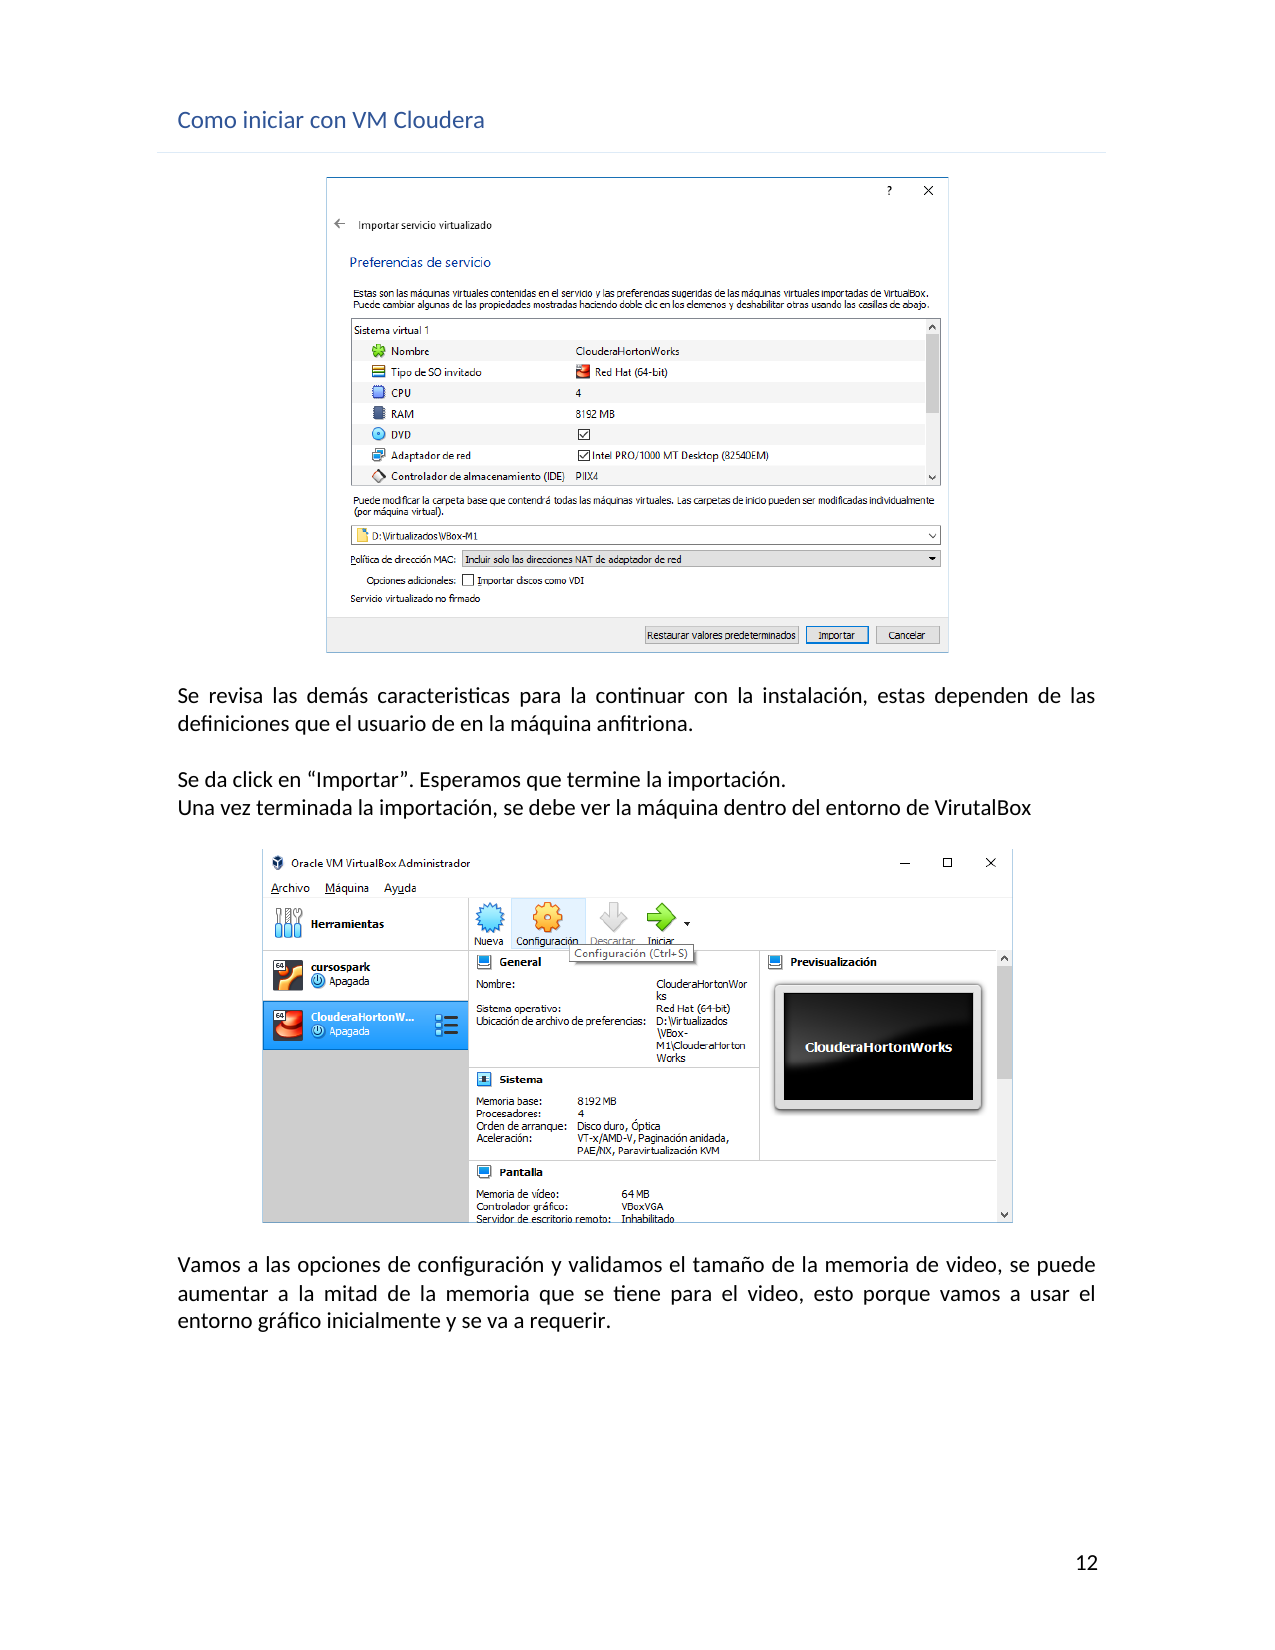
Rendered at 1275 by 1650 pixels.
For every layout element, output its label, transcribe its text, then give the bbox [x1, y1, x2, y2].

text Una vez terminada la importación, se debe ver la máquina dentro del entorno de VirutalBox [177, 793, 1098, 821]
picture [326, 177, 949, 653]
text Se revisa las demás caracteristicas para la continuar con la instalación, estas dependen de las definiciones que el usuario de en la máquina anfitriona. [177, 681, 1098, 737]
text Vamos a las opciones de configuración y validamos el tamaño de la memoria de video, se puede aumentar a la mitad de la memoria que se tiene para el video, esto porque vamos a usar el entorno gráfico inicialmente y se va a requerir. [177, 1251, 1098, 1335]
text Se da click en “Importar”. Esperamos que termine la importación. [177, 765, 1098, 793]
picture [262, 849, 1013, 1223]
